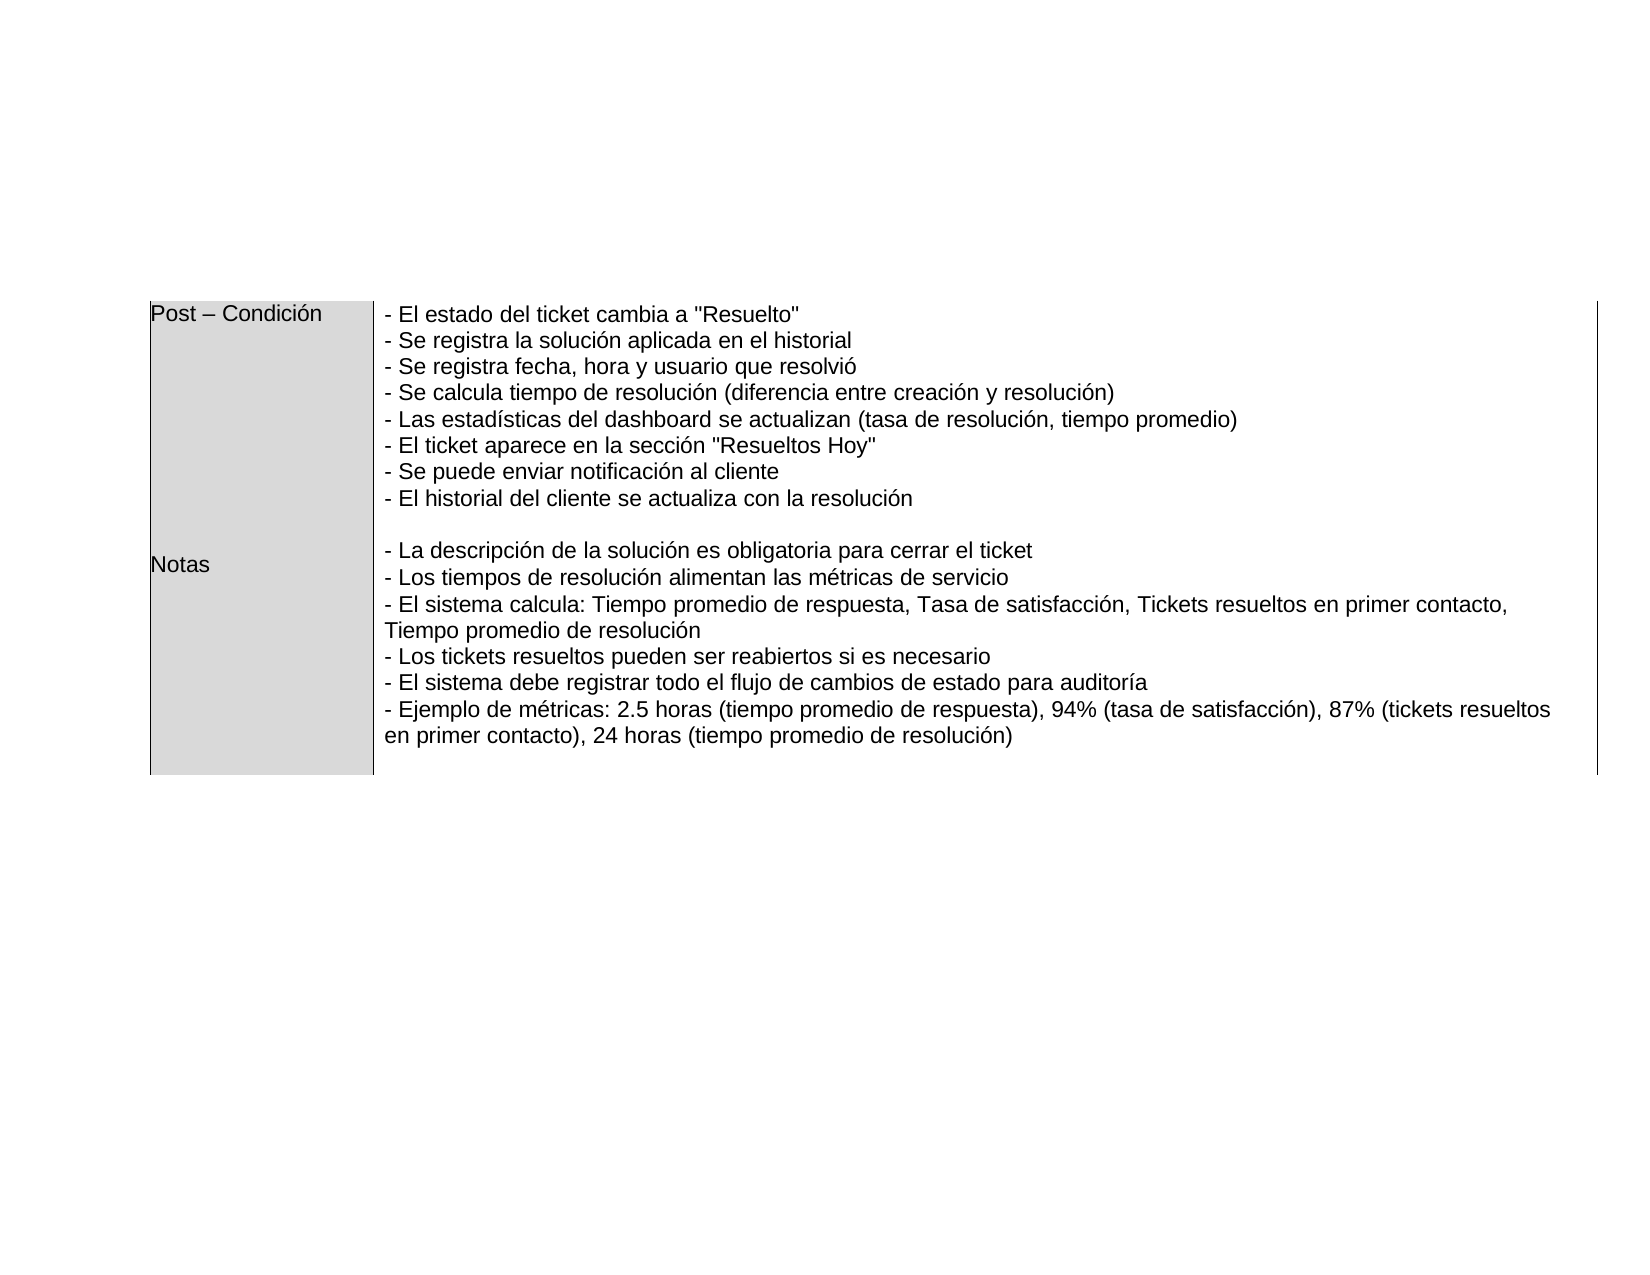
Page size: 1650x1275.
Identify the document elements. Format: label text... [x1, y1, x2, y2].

list El sistema calcula: Tiempo promedio de respuesta, Tasa de satisfacción, Tickets resueltos en primer contacto, Tiempo promedio de resolución [384, 591, 1514, 643]
list Se puede enviar notificación al cliente [384, 459, 1610, 485]
list El ticket aparece en la sección "Resueltos Hoy" [384, 432, 1610, 459]
list El sistema debe registrar todo el flujo de cambios de estado para auditoría [384, 669, 1610, 696]
list El historial del cliente se actualiza con la resolución [384, 485, 1610, 511]
list Se registra la solución aplicada en el historial [384, 327, 1610, 353]
list Los tickets resueltos pueden ser reabiertos si es necesario [384, 643, 1610, 669]
list El estado del ticket cambia a "Resuelto" [384, 301, 1610, 327]
list Las estadísticas del dashboard se actualizan (tasa de resolución, tiempo promedio) [384, 406, 1610, 432]
list La descripción de la solución es obligatoria para cerrar el ticket [384, 538, 1610, 564]
list Los tiempos de resolución alimentan las métricas de servicio [384, 564, 1610, 590]
list Ejemplo de métricas: 2.5 horas (tiempo promedio de respuesta), 94% (tasa de satisfacción), 87% (tickets resueltos en primer contacto), 24 horas (tiempo promedio de resolución) [384, 696, 1562, 748]
list Se registra fecha, hora y usuario que resolvió [384, 353, 1610, 380]
list Se calcula tiempo de resolución (diferencia entre creación y resolución) [384, 380, 1610, 406]
